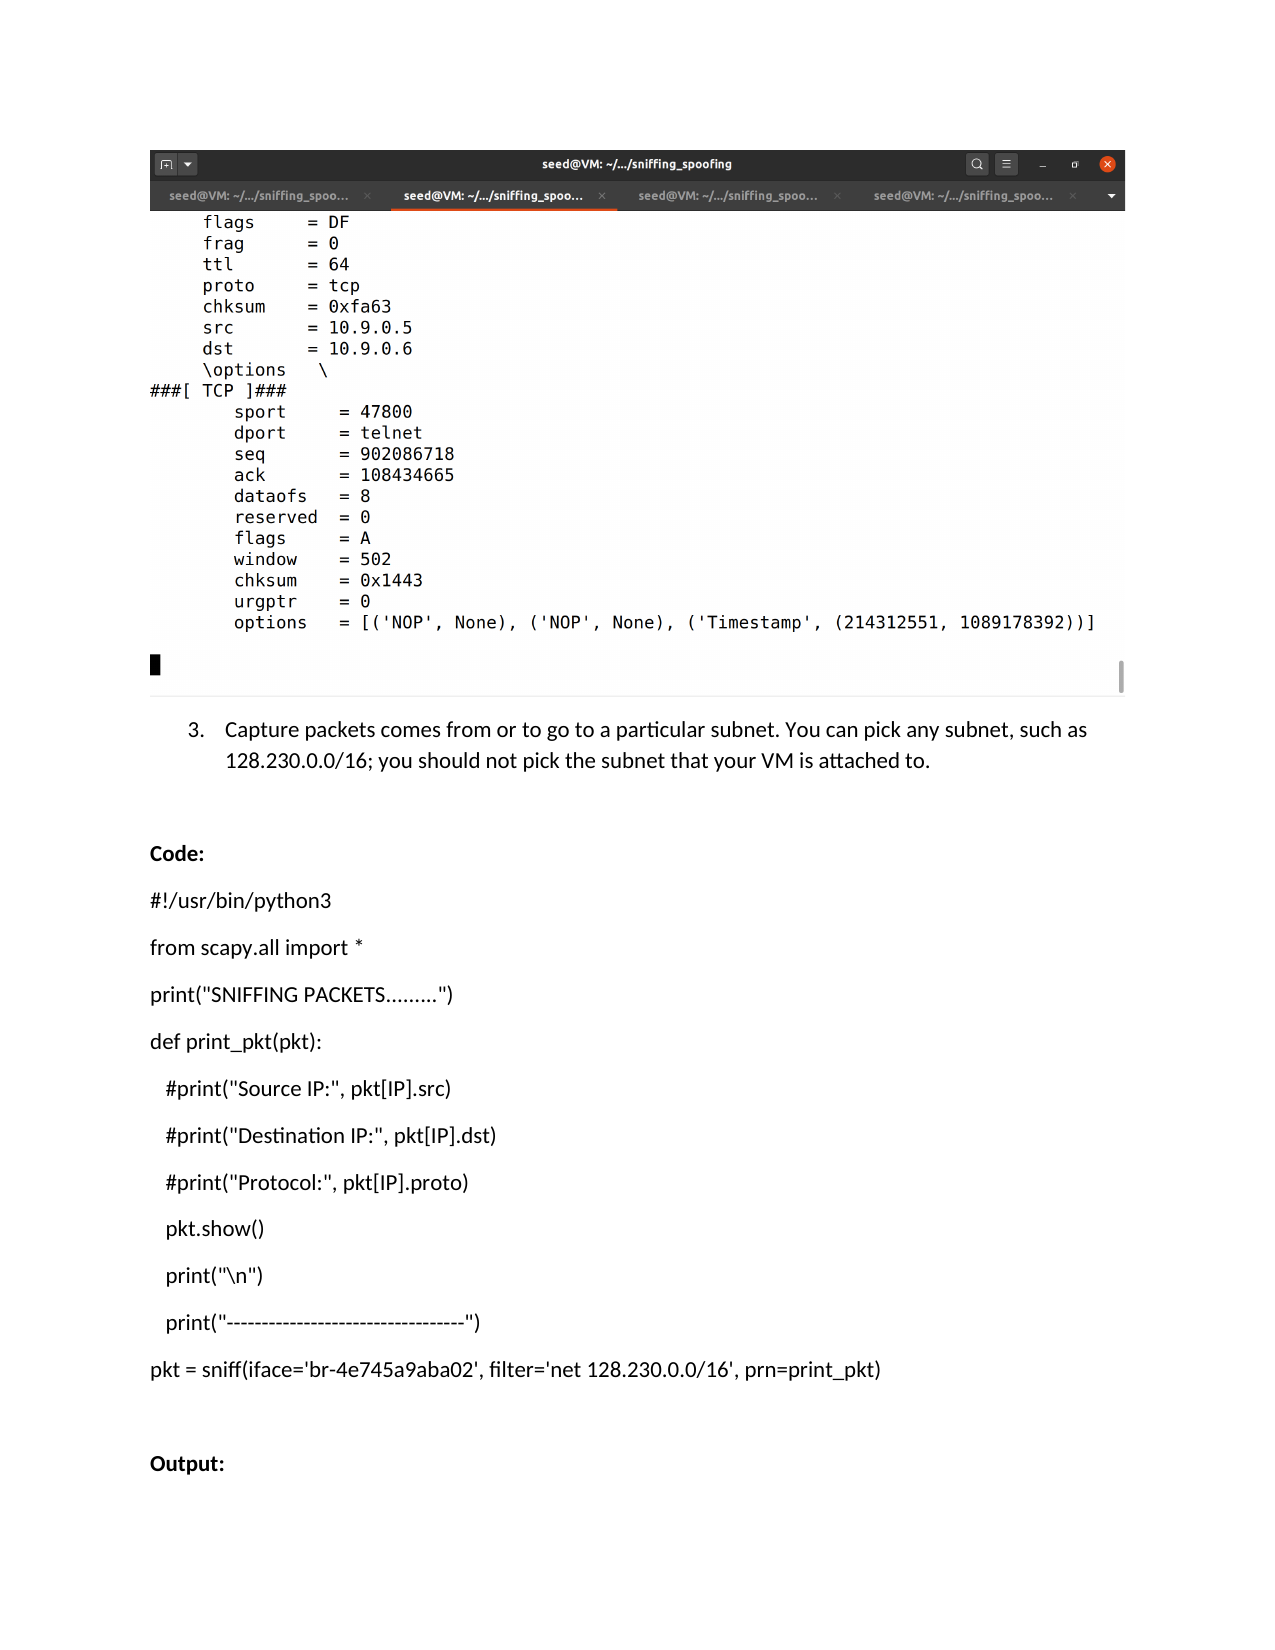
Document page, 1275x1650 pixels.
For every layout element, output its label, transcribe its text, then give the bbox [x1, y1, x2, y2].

text print("\n") [150, 1261, 1125, 1289]
text #print("Protocol:", pkt[IP].proto) [150, 1168, 1125, 1196]
text pkt = sniff(iface='br-4e745a9aba02', filter='net 128.230.0.0/16', prn=print_pkt) [150, 1355, 1125, 1383]
text print("----------------------------------") [150, 1308, 1125, 1336]
picture [150, 150, 1125, 697]
text #print("Destination IP:", pkt[IP].dst) [150, 1121, 1125, 1149]
text Output: [150, 1449, 1125, 1477]
text Code: [150, 839, 1125, 867]
text #print("Source IP:", pkt[IP].src) [150, 1074, 1125, 1102]
list Capture packets comes from or to go to a particular subnet. You can pick any subnet, such as 128.230.0.0/16; you should not pick the subnet that your VM is attached to. [187, 716, 1125, 774]
text def print_pkt(pkt): [150, 1027, 1125, 1055]
text #!/usr/bin/python3 [150, 886, 1125, 914]
text from scapy.all import * [150, 933, 1125, 961]
text pkt.show() [150, 1214, 1125, 1242]
text print("SNIFFING PACKETS.........") [150, 980, 1125, 1008]
